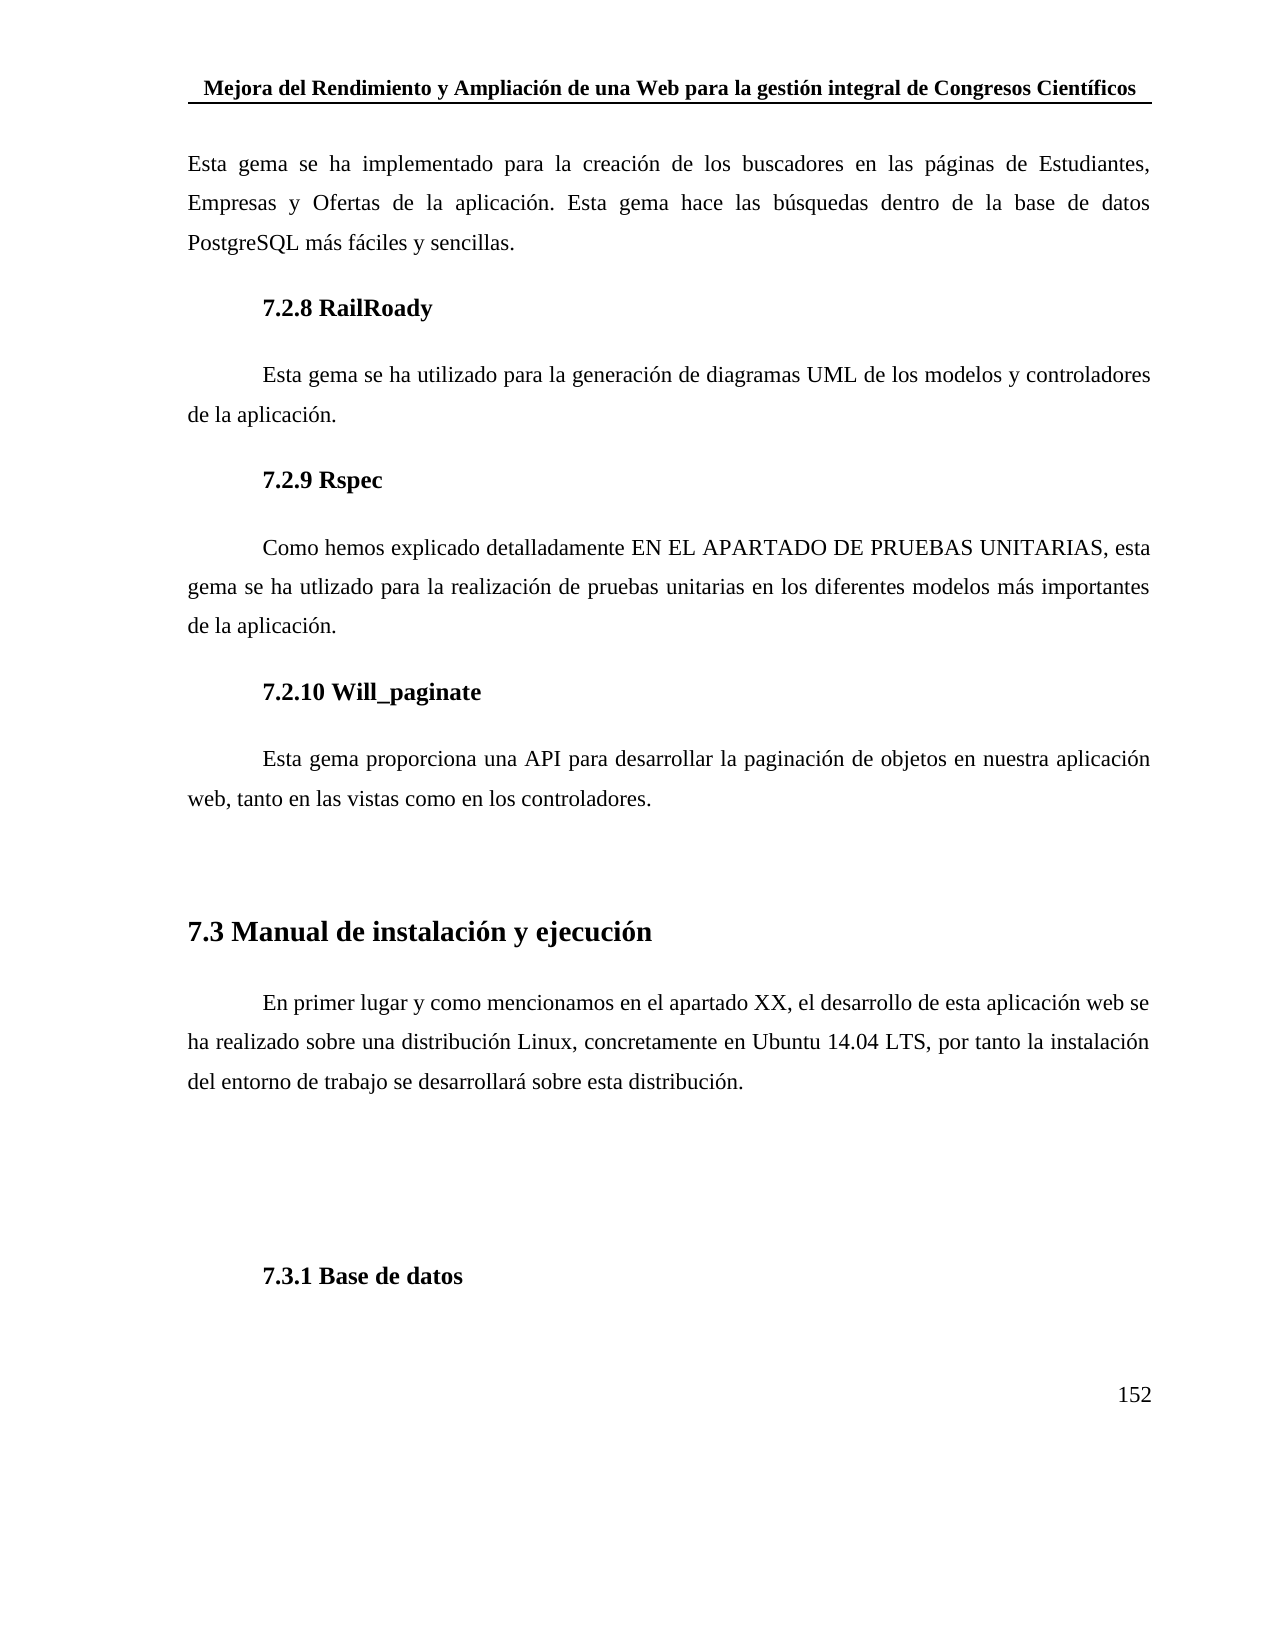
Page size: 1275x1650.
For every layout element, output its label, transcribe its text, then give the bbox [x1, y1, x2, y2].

subtitle 7.3.1 Base de datos [187, 1261, 1152, 1290]
text Esta gema se ha utilizado para la generación de diagramas UML de los modelos y controladores de la aplicación. [187, 362, 1152, 427]
subtitle 7.2.9 Rspec [187, 466, 1152, 494]
text Esta gema proporciona una API para desarrollar la paginación de objetos en nuestra aplicación web, tanto en las vistas como en los controladores. [187, 745, 1152, 811]
text Como hemos explicado detalladamente EN EL APARTADO DE PRUEBAS UNITARIAS, esta gema se ha utlizado para la realización de pruebas unitarias en los diferentes modelos más importantes de la aplicación. [187, 534, 1152, 639]
title 7.3 Manual de instalación y ejecución [187, 914, 1152, 947]
subtitle 7.2.8 RailRoady [187, 293, 1152, 322]
subtitle 7.2.10 Will_paginate [187, 677, 1152, 706]
text En primer lugar y como mencionamos en el apartado XX, el desarrollo de esta aplicación web se ha realizado sobre una distribución Linux, concretamente en Ubuntu 14.04 LTS, por tanto la instalación del entorno de trabajo se desarrollará sobre esta distribución. [187, 989, 1152, 1094]
text Esta gema se ha implementado para la creación de los buscadores en las páginas de Estudiantes, Empresas y Ofertas de la aplicación. Esta gema hace las búsquedas dentro de la base de datos PostgreSQL más fáciles y sencillas. [187, 150, 1152, 255]
